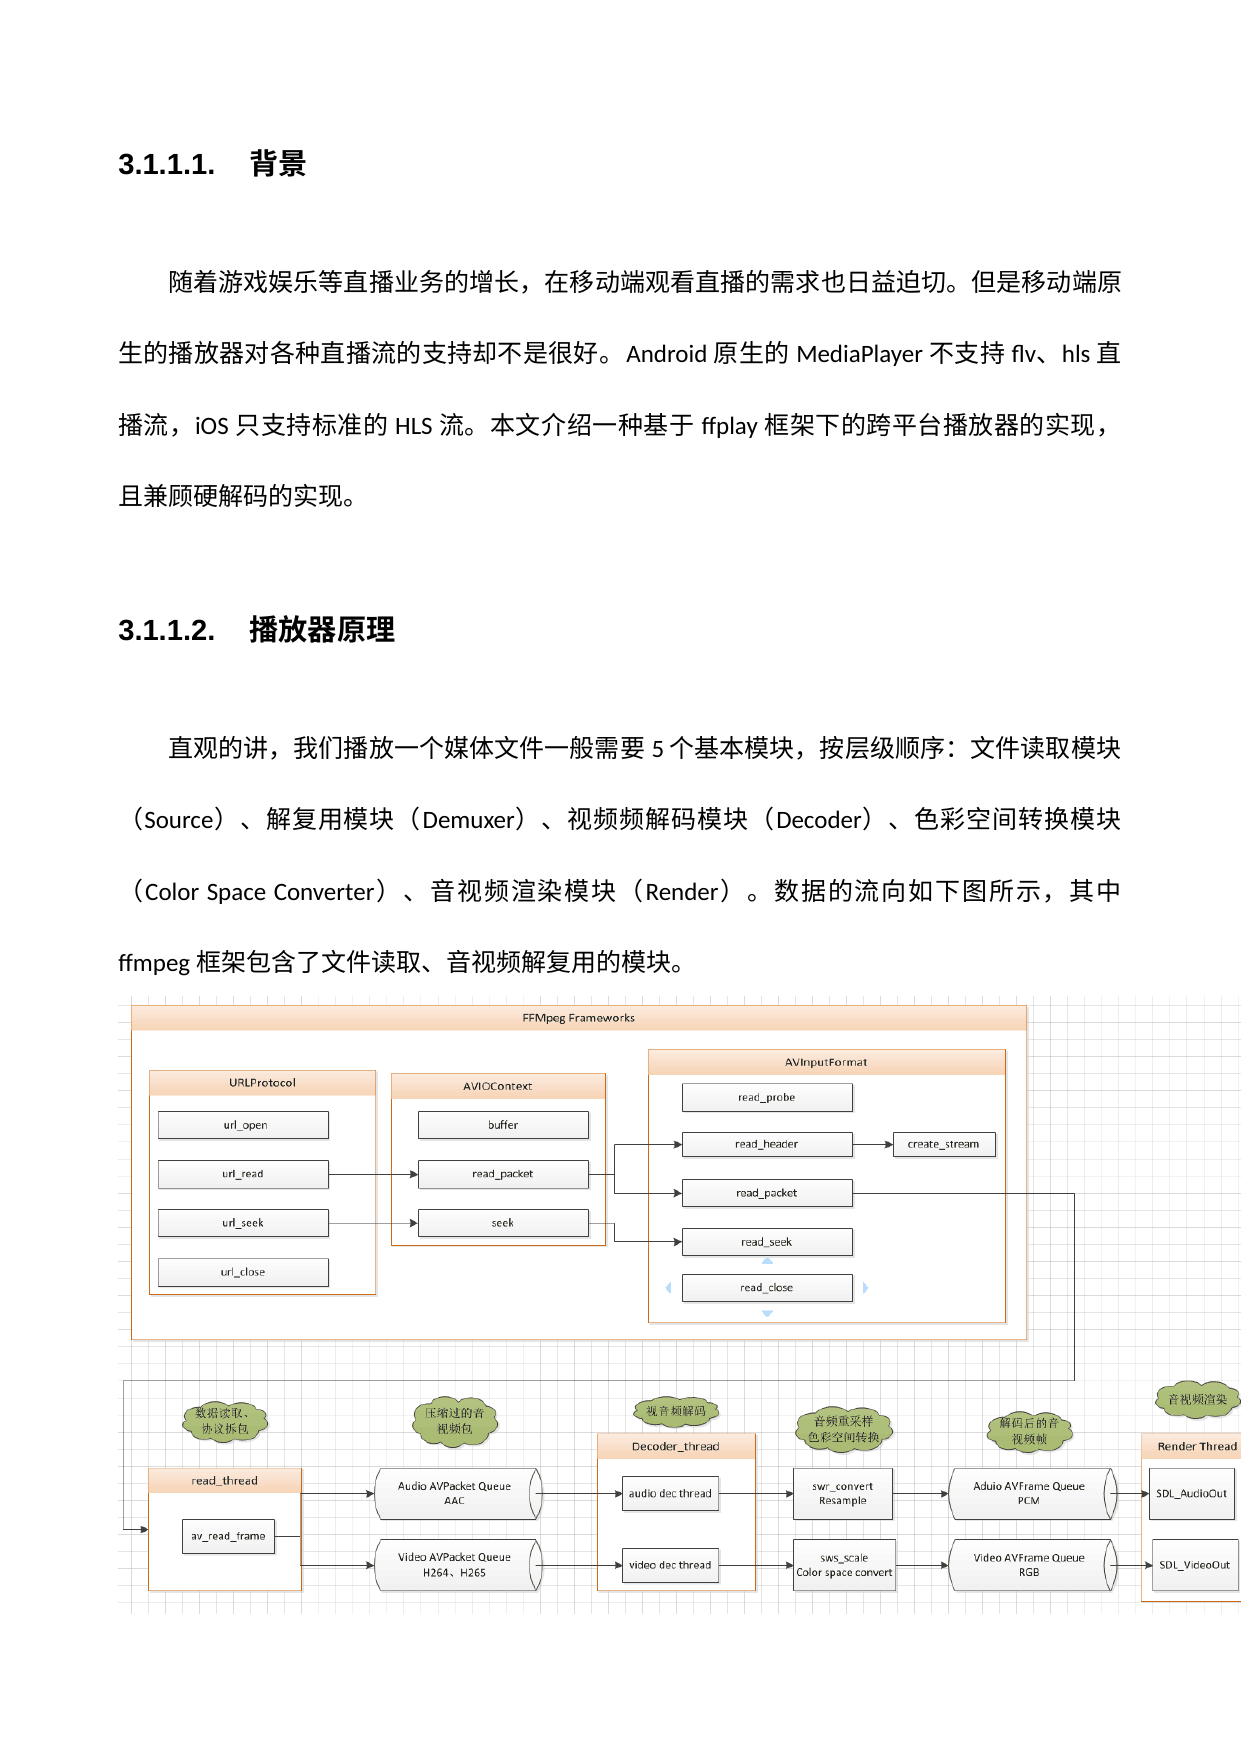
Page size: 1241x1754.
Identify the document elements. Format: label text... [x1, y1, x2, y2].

text 随着游戏娱乐等直播业务的增长，在移动端观看直播的需求也日益迫切。但是移动端原生的播放器对各种直播流的支持却不是很好。Android 原生的 MediaPlayer 不支持 flv、hls 直播流，iOS 只支持标准的 HLS 流。本文介绍一种基于 ffplay 框架下的跨平台播放器的实现，且兼顾硬解码的实现。 [118, 248, 1122, 527]
picture [118, 996, 1241, 1614]
subtitle 背景 [118, 129, 1122, 194]
subtitle 播放器原理 [118, 596, 1122, 661]
text 直观的讲，我们播放一个媒体文件一般需要5个基本模块，按层级顺序：文件读取模块（Source）、解复用模块（Demuxer）、视频频解码模块（Decoder）、色彩空间转换模块（Color Space Converter）、音视频渲染模块（Render）。数据的流向如下图所示，其中 ffmpeg 框架包含了文件读取、音视频解复用的模块。 [118, 714, 1122, 993]
